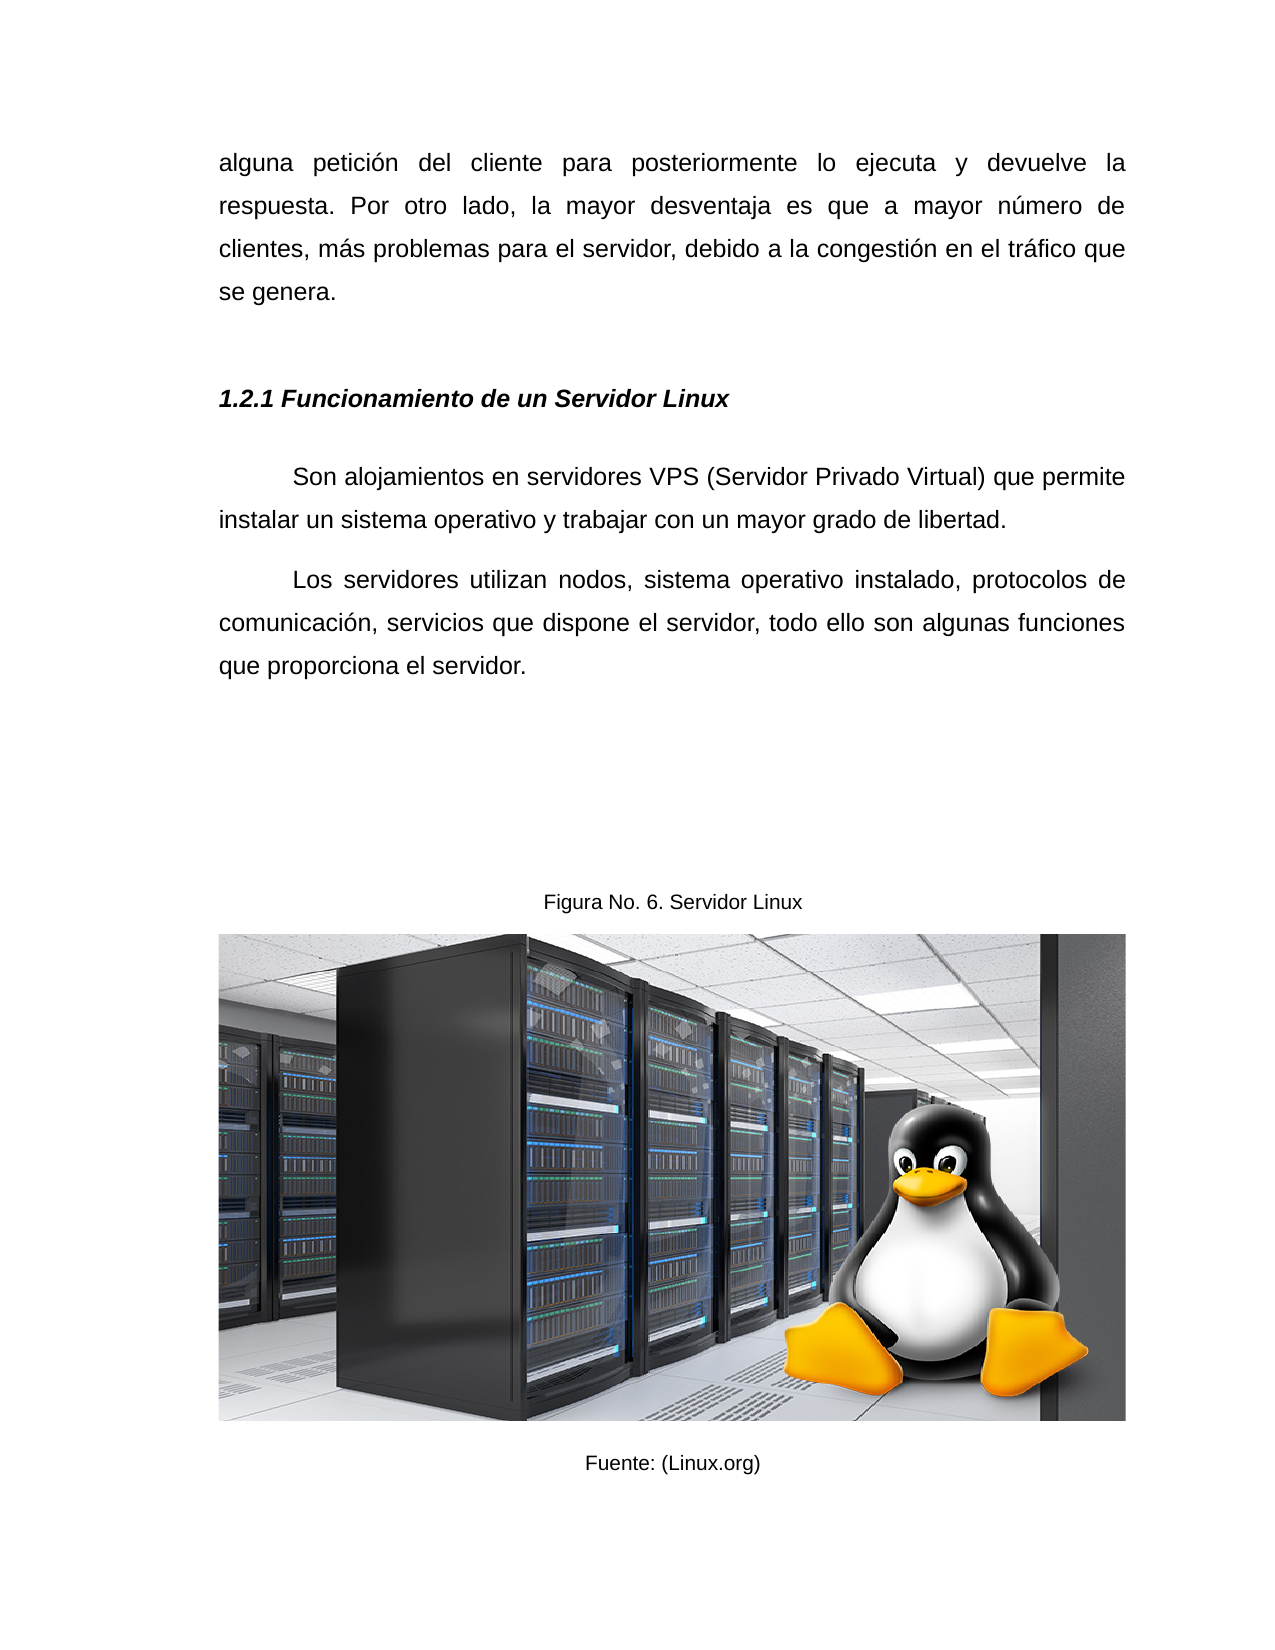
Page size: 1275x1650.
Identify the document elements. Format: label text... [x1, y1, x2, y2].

text Fuente: (Linux.org) [218, 1451, 1127, 1475]
text Los servidores utilizan nodos, sistema operativo instalado, protocolos de comunicación, servicios que dispone el servidor, todo ello son algunas funciones que proporciona el servidor. [218, 564, 1127, 679]
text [218, 148, 1127, 306]
subtitle 1.2.1 Funcionamiento de un Servidor Linux [218, 384, 1127, 412]
picture [218, 934, 1126, 1421]
text Son alojamientos en servidores VPS (Servidor Privado Virtual) que permite instalar un sistema operativo y trabajar con un mayor grado de libertad. [218, 462, 1127, 533]
text Figura No. 6. Servidor Linux [218, 890, 1127, 914]
